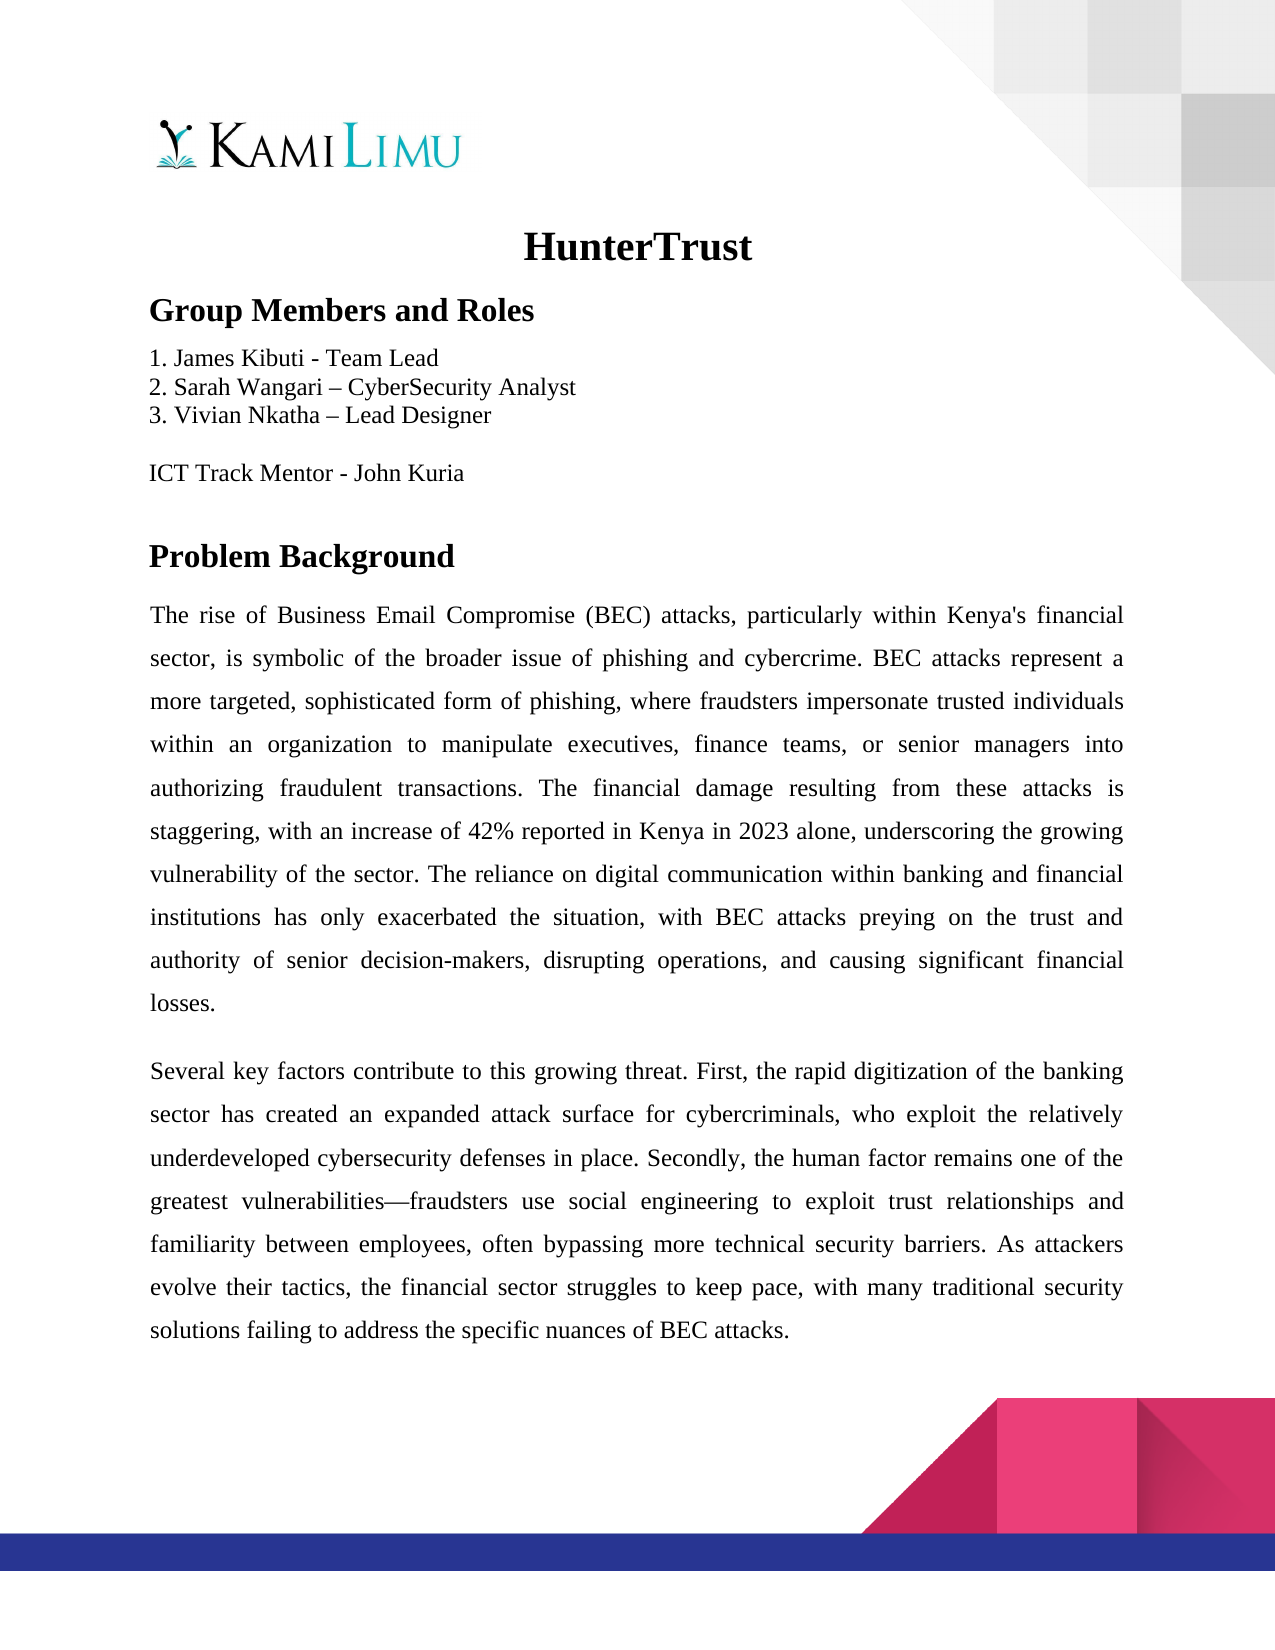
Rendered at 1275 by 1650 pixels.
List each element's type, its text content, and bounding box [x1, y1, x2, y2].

picture [900, 0, 1275, 375]
picture [0, 1396, 1275, 1571]
text Several key factors contribute to this growing threat. First, the rapid digitization of the banking sector has created an expanded attack surface for cybercriminals, who exploit the relatively underdeveloped cybersecurity defenses in place. Secondly, the human factor remains one of the greatest vulnerabilities—fraudsters use social engineering to exploit trust relationships and familiarity between employees, often bypassing more technical security barriers. As attackers evolve their tactics, the financial sector struggles to keep pace, with many traditional security solutions failing to address the specific nuances of BEC attacks. [150, 1056, 1125, 1344]
text Group Members and Roles [148, 290, 1125, 328]
subtitle HunterTrust [300, 221, 1125, 269]
text ICT Track Mentor - John Kuria [148, 458, 1125, 487]
text 1. James Kibuti - Team Lead [148, 343, 1125, 372]
subtitle Problem Background [148, 537, 1125, 575]
text 2. Sarah Wangari – CyberSecurity Analyst [148, 372, 1125, 401]
text 3. Vivian Nkatha – Lead Designer [148, 401, 1125, 429]
picture [148, 112, 483, 172]
text The rise of Business Email Compromise (BEC) attacks, particularly within Kenya's financial sector, is symbolic of the broader issue of phishing and cybercrime. BEC attacks represent a more targeted, sophisticated form of phishing, where fraudsters impersonate trusted individuals within an organization to manipulate executives, finance teams, or senior managers into authorizing fraudulent transactions. The financial damage resulting from these attacks is staggering, with an increase of 42% reported in Kenya in 2023 alone, underscoring the growing vulnerability of the sector. The reliance on digital communication within banking and financial institutions has only exacerbated the situation, with BEC attacks preying on the trust and authority of senior decision-makers, disrupting operations, and causing significant financial losses. [150, 600, 1125, 1017]
